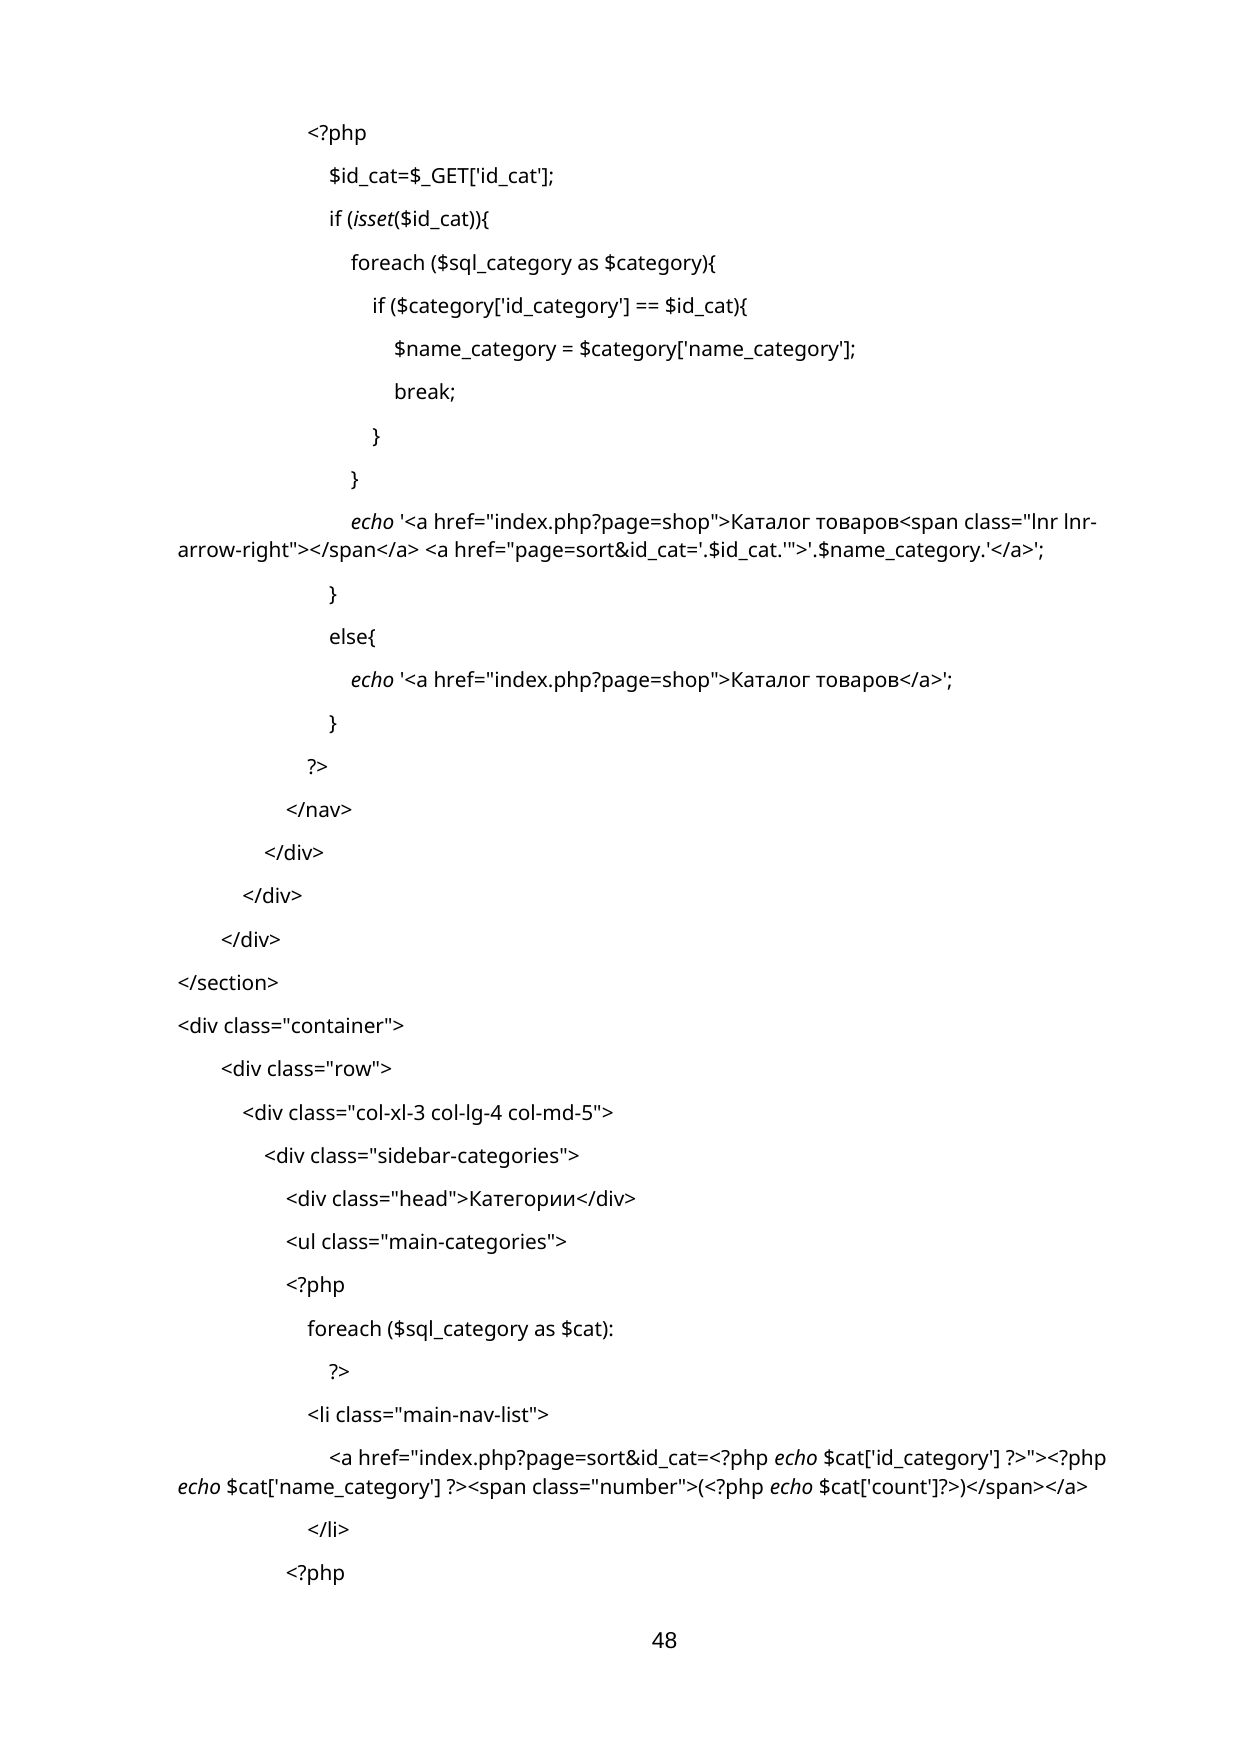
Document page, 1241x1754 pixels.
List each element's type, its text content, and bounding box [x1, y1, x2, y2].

text } [177, 464, 1152, 492]
text $name_category = $category['name_category']; [177, 334, 1152, 363]
text $id_cat=$_GET['id_cat']; [177, 161, 1152, 190]
text <li class="main-nav-list"> [177, 1400, 1152, 1429]
text if ($category['id_category'] == $id_cat){ [177, 291, 1152, 319]
text </nav> [177, 795, 1152, 823]
text if (isset($id_cat)){ [177, 204, 1152, 233]
text } [177, 579, 1152, 607]
text foreach ($sql_category as $category){ [177, 248, 1152, 276]
text <?php [177, 1558, 1152, 1587]
text echo '<a href="index.php?page=shop">Каталог товаров<span class="lnr lnr-arrow-right"></span</a> <a href="page=sort&id_cat='.$id_cat.'">'.$name_category.'</a>'; [177, 507, 1152, 564]
text ?> [177, 1357, 1152, 1385]
text } [177, 708, 1152, 737]
text <ul class="main-categories"> [177, 1227, 1152, 1256]
text foreach ($sql_category as $cat): [177, 1314, 1152, 1342]
text <div class="head">Категории</div> [177, 1184, 1152, 1212]
text </section> [177, 968, 1152, 996]
text else{ [177, 622, 1152, 651]
text <a href="index.php?page=sort&id_cat=<?php echo $cat['id_category'] ?>"><?php echo $cat['name_category'] ?><span class="number">(<?php echo $cat['count']?>)</span></a> [177, 1443, 1152, 1500]
text echo '<a href="index.php?page=shop">Каталог товаров</a>'; [177, 665, 1152, 694]
text </div> [177, 881, 1152, 910]
text <div class="container"> [177, 1011, 1152, 1039]
text } [177, 421, 1152, 449]
text <div class="sidebar-categories"> [177, 1141, 1152, 1169]
text <?php [177, 1271, 1152, 1299]
text </div> [177, 925, 1152, 953]
text </div> [177, 838, 1152, 867]
text <?php [177, 118, 1152, 147]
text </li> [177, 1515, 1152, 1543]
text ?> [177, 752, 1152, 780]
text break; [177, 377, 1152, 406]
text <div class="col-xl-3 col-lg-4 col-md-5"> [177, 1098, 1152, 1126]
text <div class="row"> [177, 1054, 1152, 1083]
